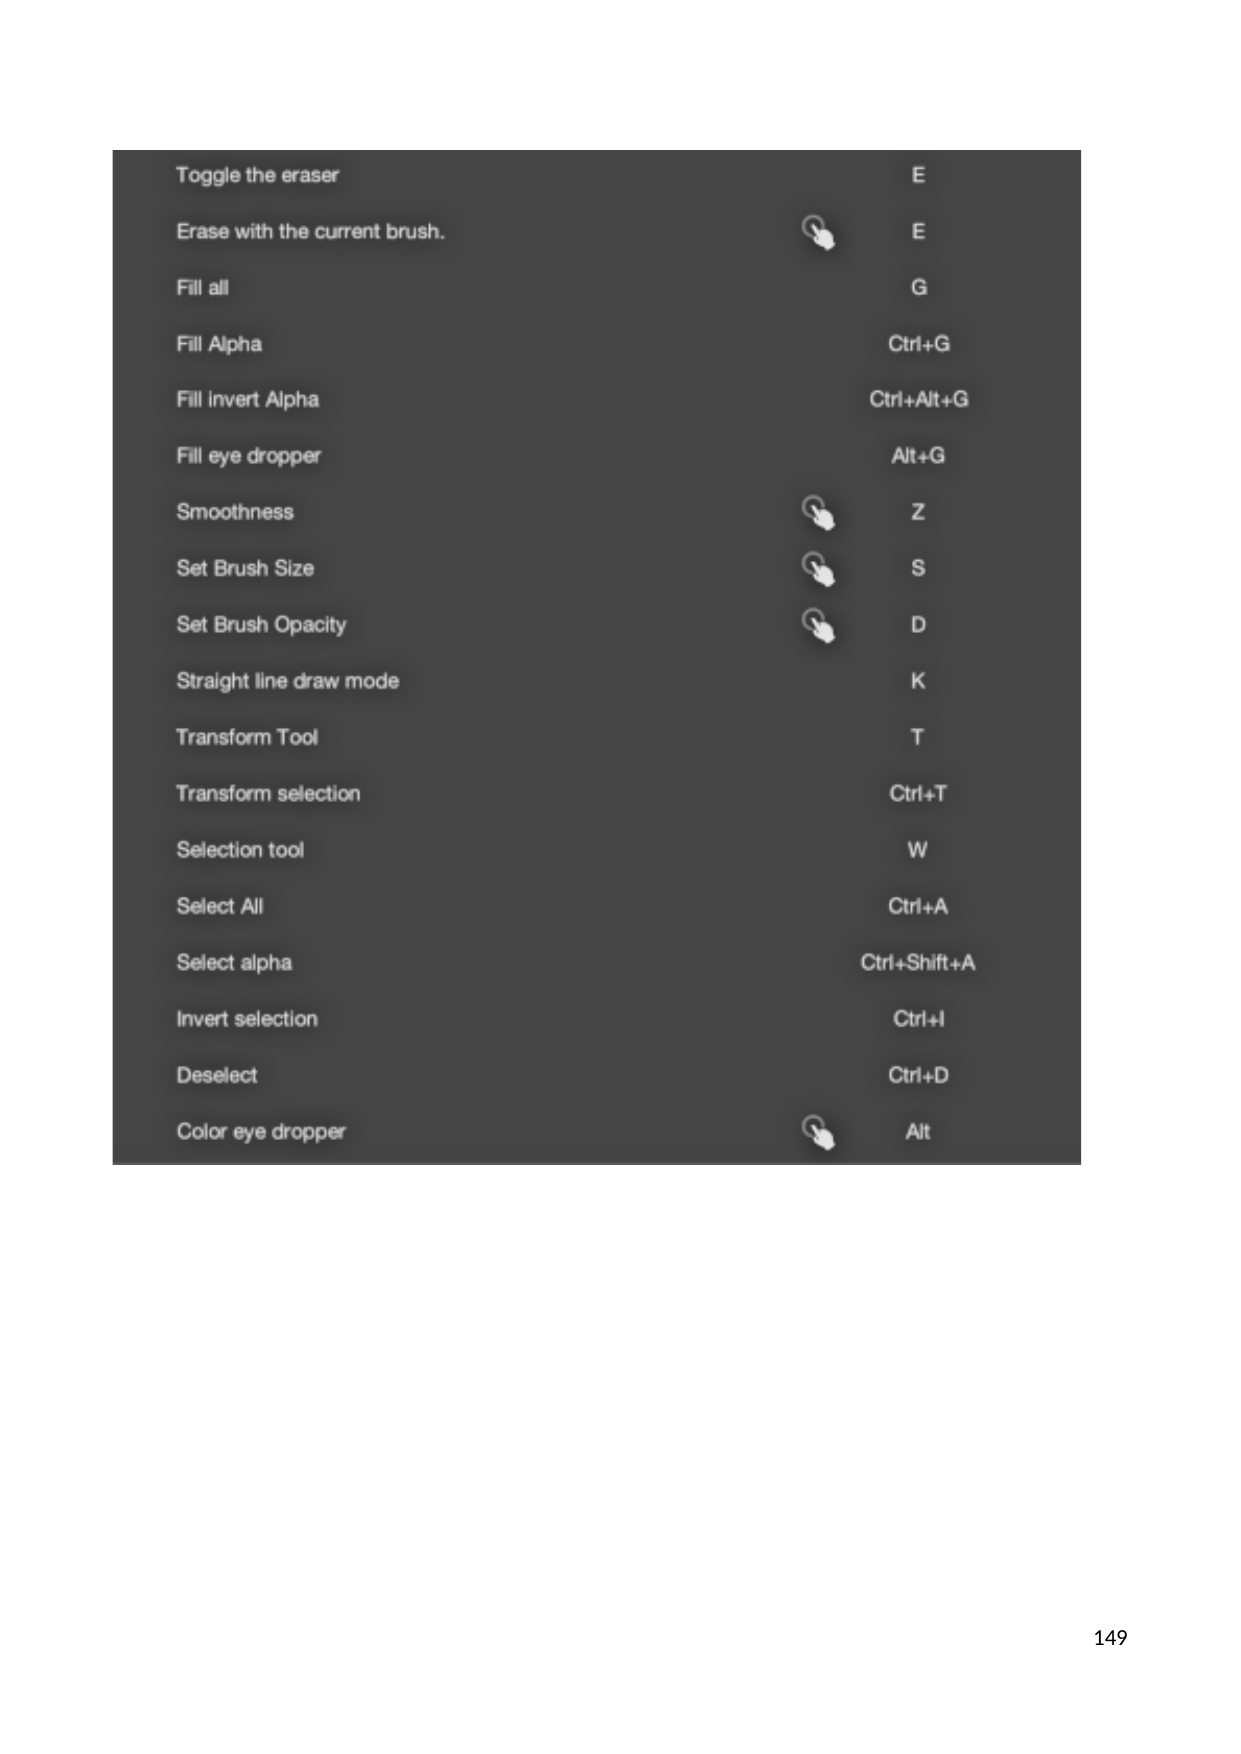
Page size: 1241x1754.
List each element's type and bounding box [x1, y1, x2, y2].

picture [112, 150, 1082, 1165]
